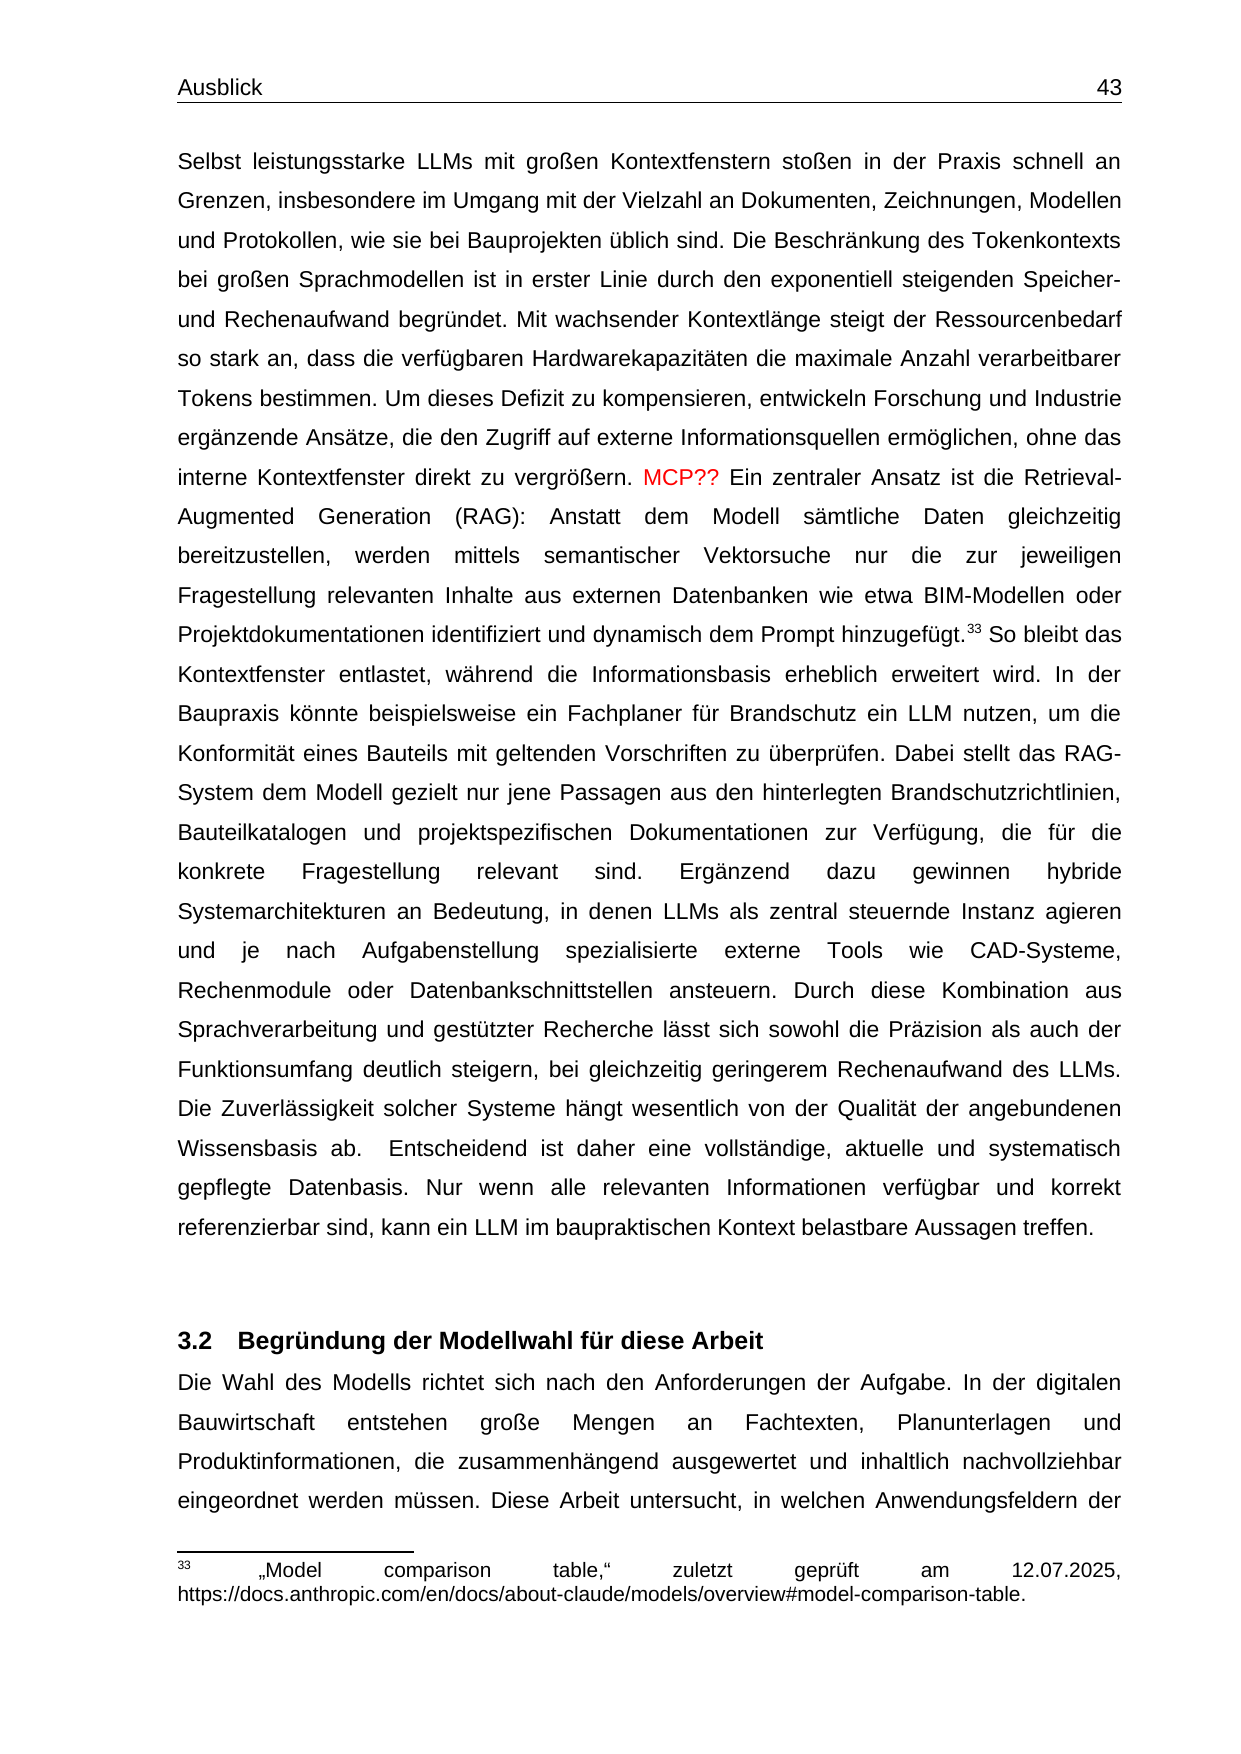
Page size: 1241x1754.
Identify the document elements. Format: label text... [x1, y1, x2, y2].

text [177, 1369, 1122, 1514]
text Selbst leistungsstarke LLMs mit großen Kontextfenstern stoßen in der Praxis schnell an Grenzen, insbesondere im Umgang mit der Vielzahl an Dokumenten, Zeichnungen, Modellen und Protokollen, wie sie bei Bauprojekten üblich sind. Die Beschränkung des Tokenkontexts bei großen Sprachmodellen ist in erster Linie durch den exponentiell steigenden Speicher- und Rechenaufwand begründet. Mit wachsender Kontextlänge steigt der Ressourcenbedarf so stark an, dass die verfügbaren Hardwarekapazitäten die maximale Anzahl verarbeitbarer Tokens bestimmen. Um dieses Defizit zu kompensieren, entwickeln Forschung und Industrie ergänzende Ansätze, die den Zugriff auf externe Informationsquellen ermöglichen, ohne das interne Kontextfenster direkt zu vergrößern. MCP?? Ein zentraler Ansatz ist die Retrieval-Augmented Generation (RAG): Anstatt dem Modell sämtliche Daten gleichzeitig bereitzustellen, werden mittels semantischer Vektorsuche nur die zur jeweiligen Fragestellung relevanten Inhalte aus externen Datenbanken wie etwa BIM-Modellen oder Projektdokumentationen identifiziert und dynamisch dem Prompt hinzugefügt. So bleibt das Kontextfenster entlastet, während die Informationsbasis erheblich erweitert wird. In der Baupraxis könnte beispielsweise ein Fachplaner für Brandschutz ein LLM nutzen, um die Konformität eines Bauteils mit geltenden Vorschriften zu überprüfen. Dabei stellt das RAG-System dem Modell gezielt nur jene Passagen aus den hinterlegten Brandschutzrichtlinien, Bauteilkatalogen und projektspezifischen Dokumentationen zur Verfügung, die für die konkrete Fragestellung relevant sind. Ergänzend dazu gewinnen hybride Systemarchitekturen an Bedeutung, in denen LLMs als zentral steuernde Instanz agieren und je nach Aufgabenstellung spezialisierte externe Tools wie CAD-Systeme, Rechenmodule oder Datenbankschnittstellen ansteuern. Durch diese Kombination aus Sprachverarbeitung und gestützter Recherche lässt sich sowohl die Präzision als auch der Funktionsumfang deutlich steigern, bei gleichzeitig geringerem Rechenaufwand des LLMs. Die Zuverlässigkeit solcher Systeme hängt wesentlich von der Qualität der angebundenen Wissensbasis ab. Entscheidend ist daher eine vollständige, aktuelle und systematisch gepflegte Datenbasis. Nur wenn alle relevanten Informationen verfügbar und korrekt referenzierbar sind, kann ein LLM im baupraktischen Kontext belastbare Aussagen treffen. [177, 148, 1122, 1240]
subtitle Begründung der Modellwahl für diese Arbeit [177, 1326, 1122, 1355]
